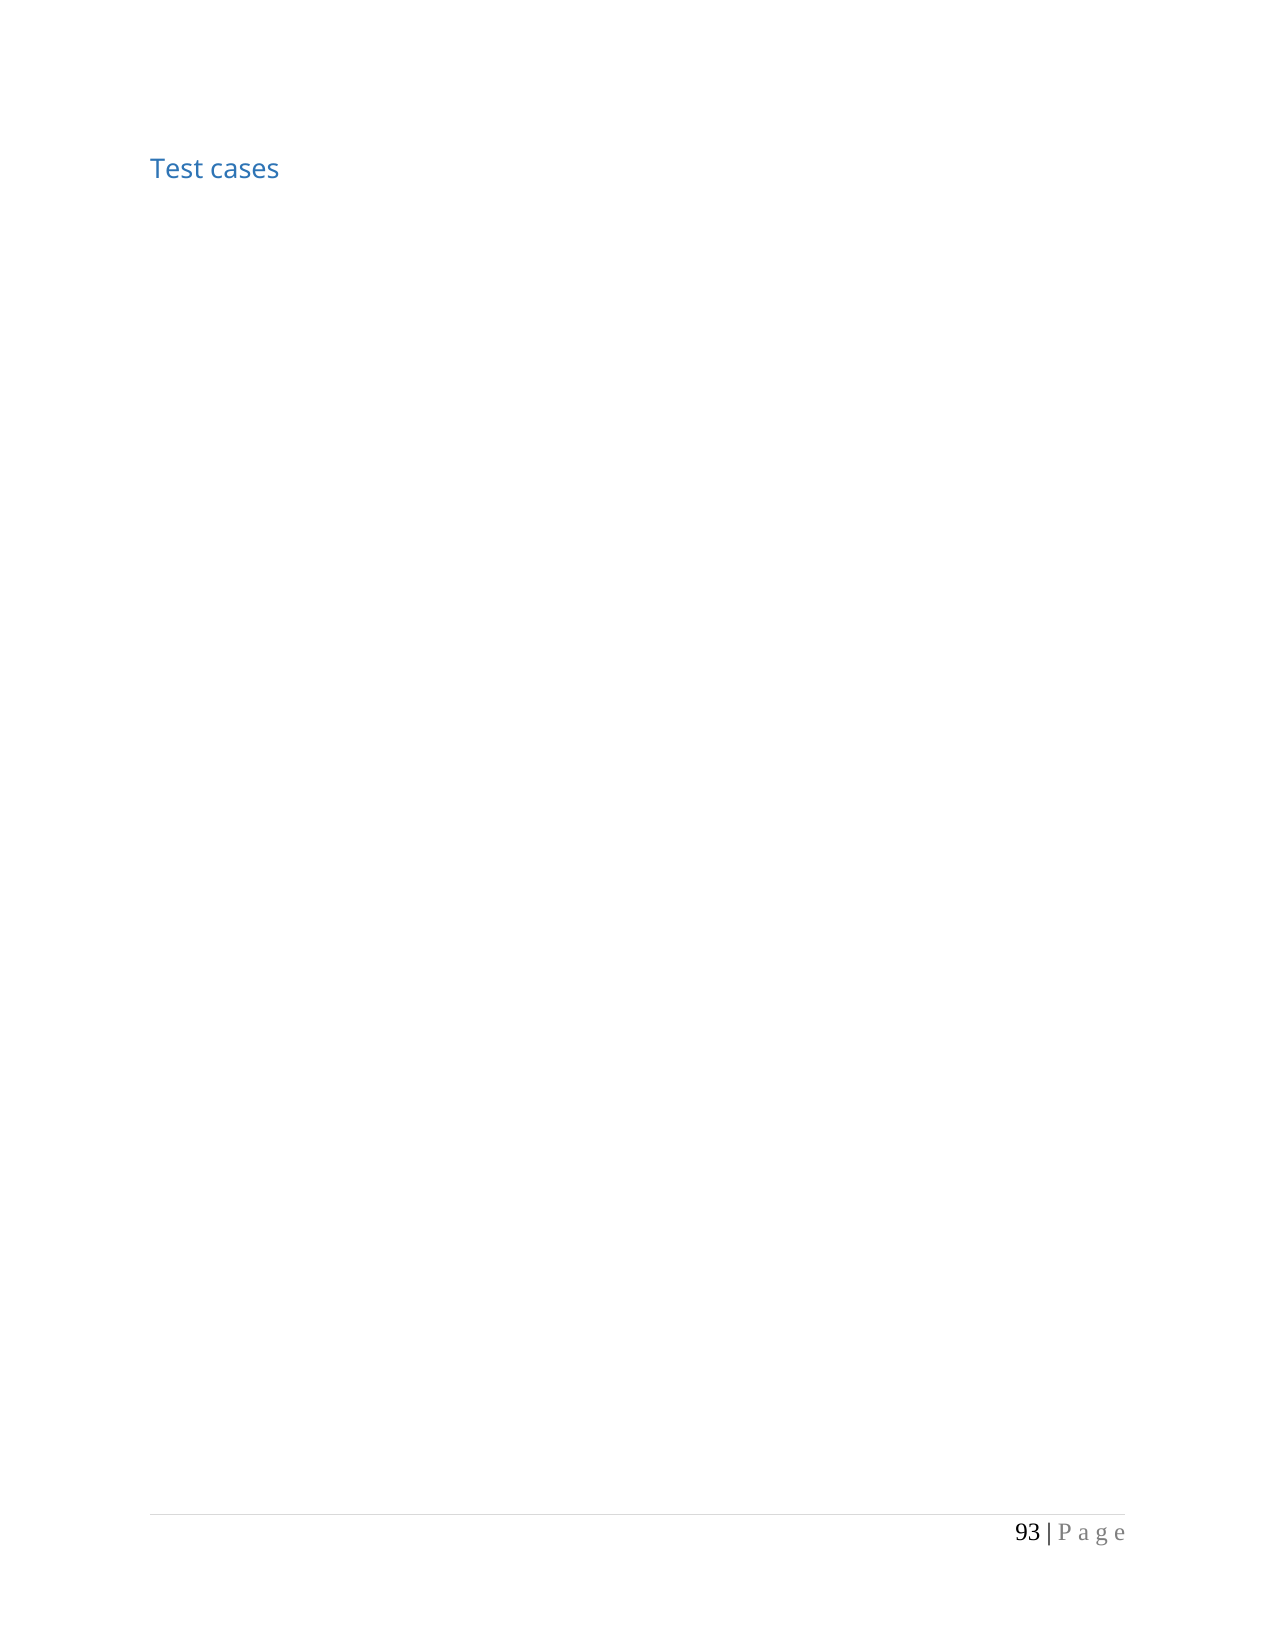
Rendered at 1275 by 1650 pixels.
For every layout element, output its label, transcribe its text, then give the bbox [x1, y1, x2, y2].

subtitle Test cases [150, 150, 1125, 187]
